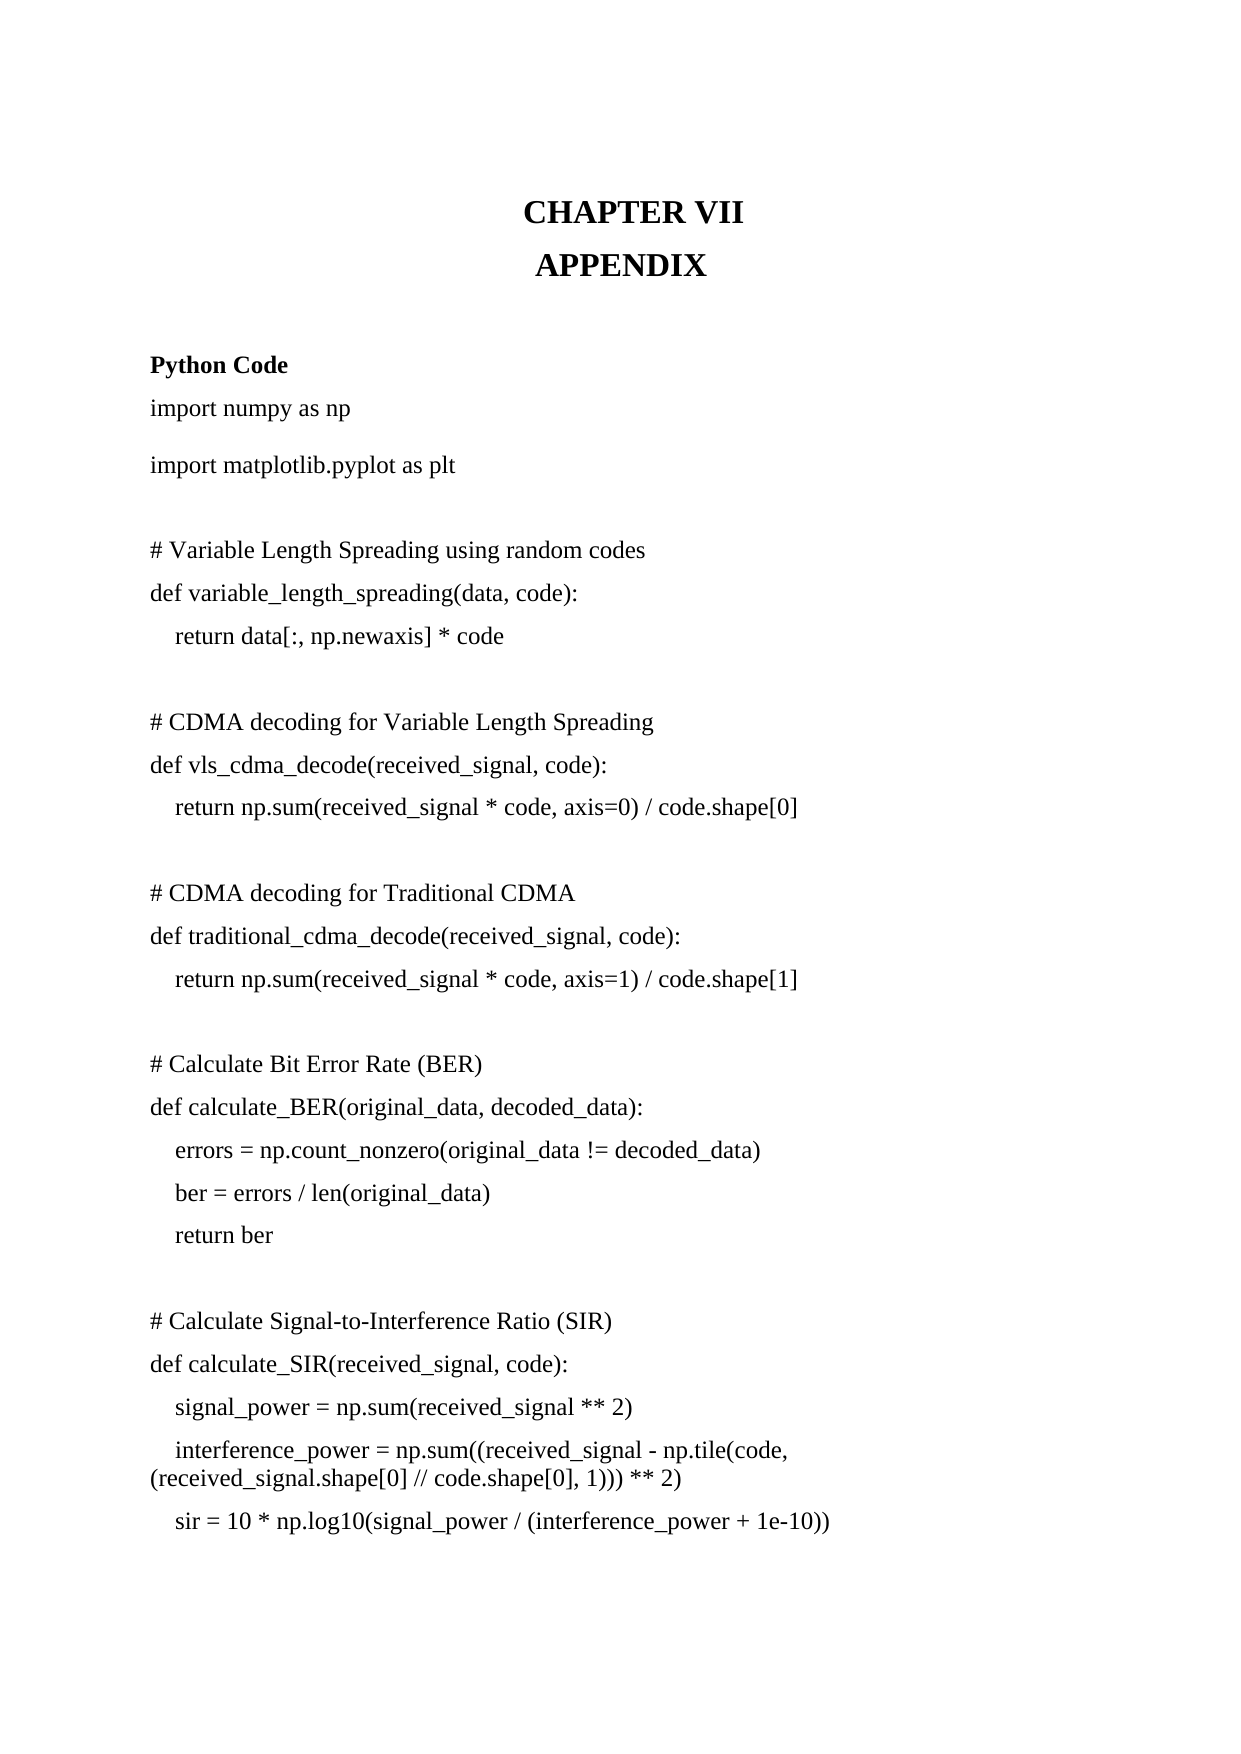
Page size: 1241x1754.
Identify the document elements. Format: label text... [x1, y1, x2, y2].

text def vls_cdma_decode(received_signal, code): [150, 750, 1000, 778]
text errors = np.count_nonzero(original_data != decoded_data) [150, 1135, 1000, 1164]
text ber = errors / len(original_data) [150, 1178, 1000, 1207]
text import matplotlib.pyplot as plt [150, 450, 1000, 479]
text return np.sum(received_signal * code, axis=0) / code.shape[0] [150, 792, 1000, 821]
text import numpy as np [150, 393, 1000, 422]
text CHAPTER VII [150, 193, 1000, 231]
text return ber [150, 1221, 1000, 1249]
text # Variable Length Spreading using random codes [150, 536, 1000, 564]
text # CDMA decoding for Traditional CDMA [150, 878, 1000, 907]
text def variable_length_spreading(data, code): [150, 578, 1000, 607]
text interference_power = np.sum((received_signal - np.tile(code, (received_signal.shape[0] // code.shape[0], 1))) ** 2) [150, 1435, 1000, 1492]
text APPENDIX [150, 245, 1000, 283]
text return np.sum(received_signal * code, axis=1) / code.shape[1] [150, 964, 1000, 992]
text def calculate_SIR(received_signal, code): [150, 1349, 1000, 1378]
text def calculate_BER(original_data, decoded_data): [150, 1092, 1000, 1121]
text # Calculate Signal-to-Interference Ratio (SIR) [150, 1306, 1000, 1335]
text return data[:, np.newaxis] * code [150, 621, 1000, 650]
text # Calculate Bit Error Rate (BER) [150, 1049, 1000, 1078]
text # CDMA decoding for Variable Length Spreading [150, 707, 1000, 736]
text sir = 10 * np.log10(signal_power / (interference_power + 1e-10)) [150, 1506, 1000, 1535]
text def traditional_cdma_decode(received_signal, code): [150, 921, 1000, 950]
text signal_power = np.sum(received_signal ** 2) [150, 1392, 1000, 1421]
text Python Code [150, 350, 1000, 379]
